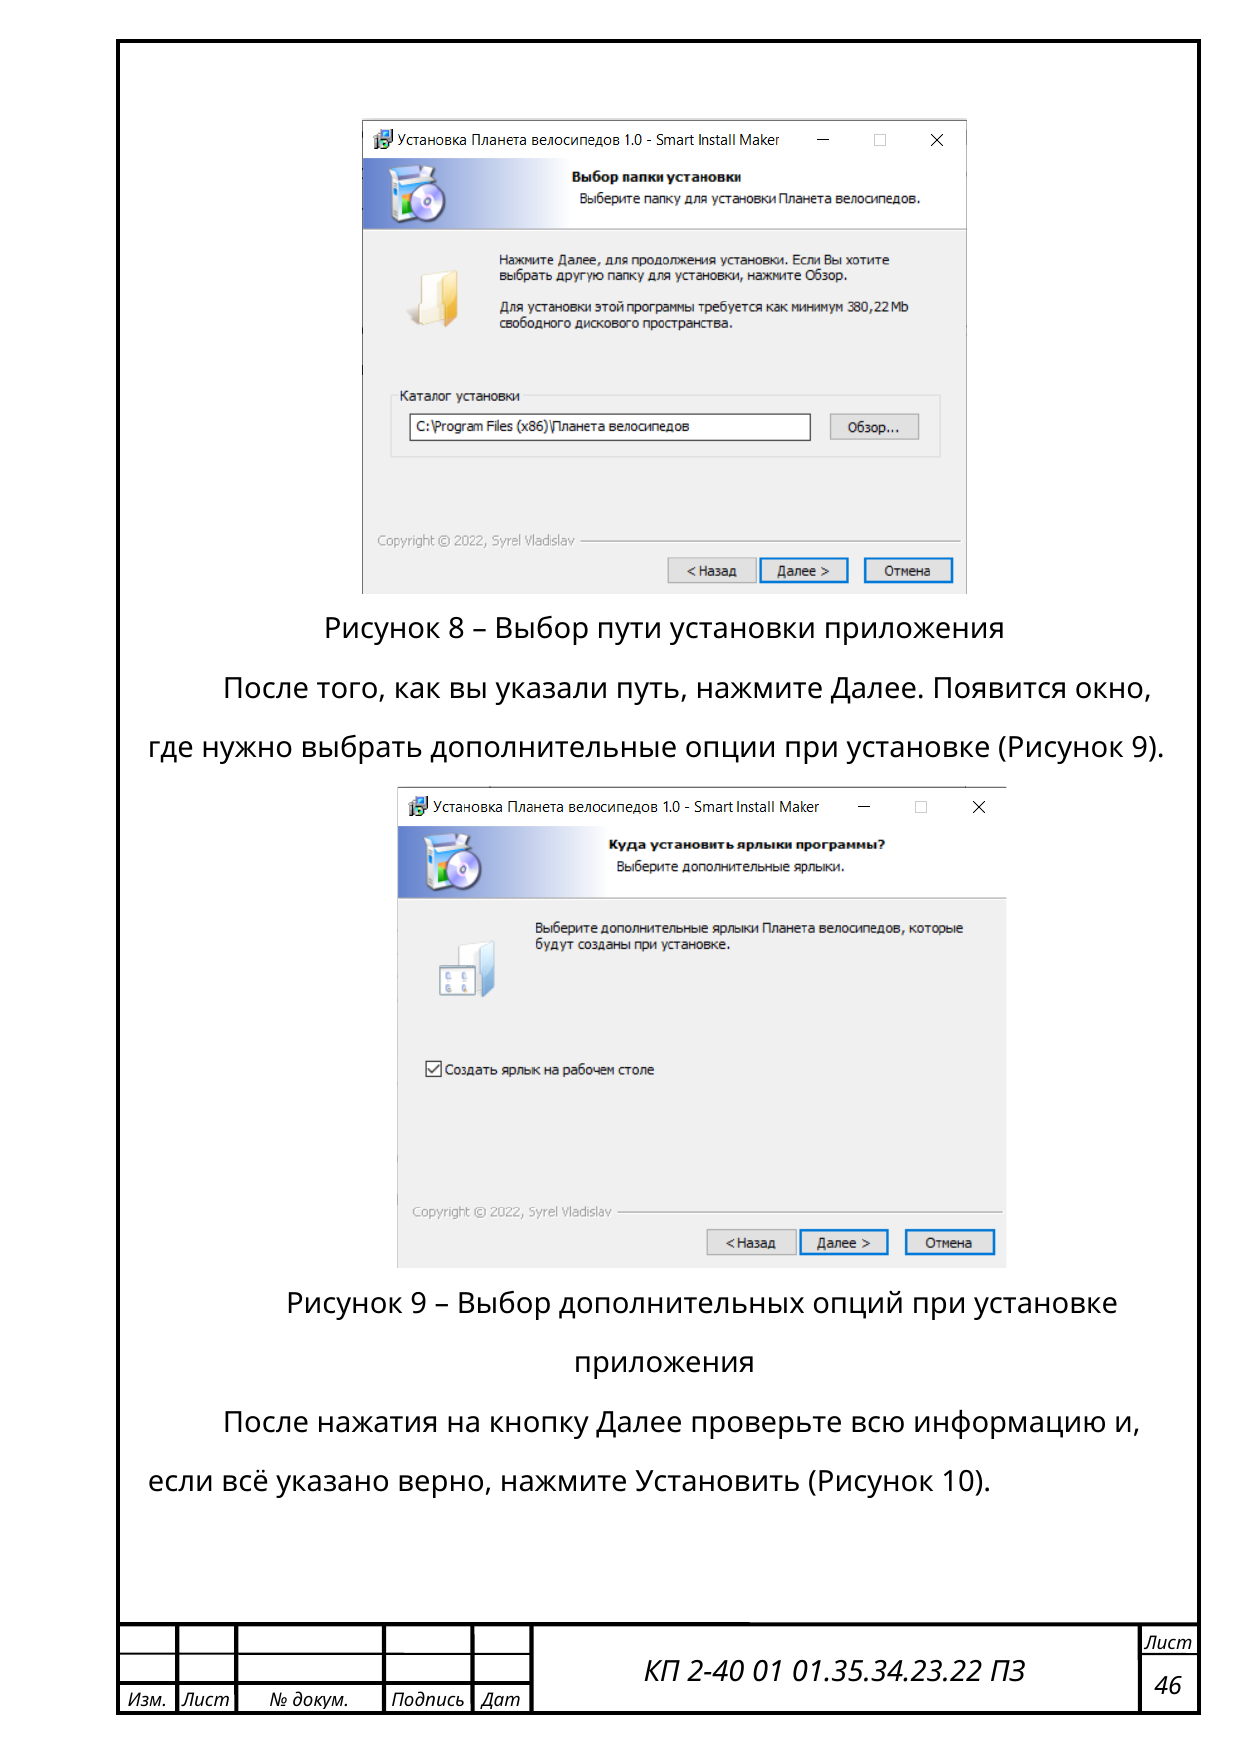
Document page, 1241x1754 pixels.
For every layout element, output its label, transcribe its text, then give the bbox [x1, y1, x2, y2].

picture [397, 786, 1007, 1268]
picture [362, 118, 967, 594]
text Рисунок 9 – Выбор дополнительных опций при установке приложения [148, 1282, 1181, 1381]
text Рисунок 8 – Выбор пути установки приложения [148, 608, 1181, 647]
text После нажатия на кнопку Далее проверьте всю информацию и, если всё указано верно, нажмите Установить (Рисунок 10). [148, 1401, 1181, 1500]
text После того, как вы указали путь, нажмите Далее. Появится окно, где нужно выбрать дополнительные опции при установке (Рисунок 9). [148, 667, 1181, 766]
